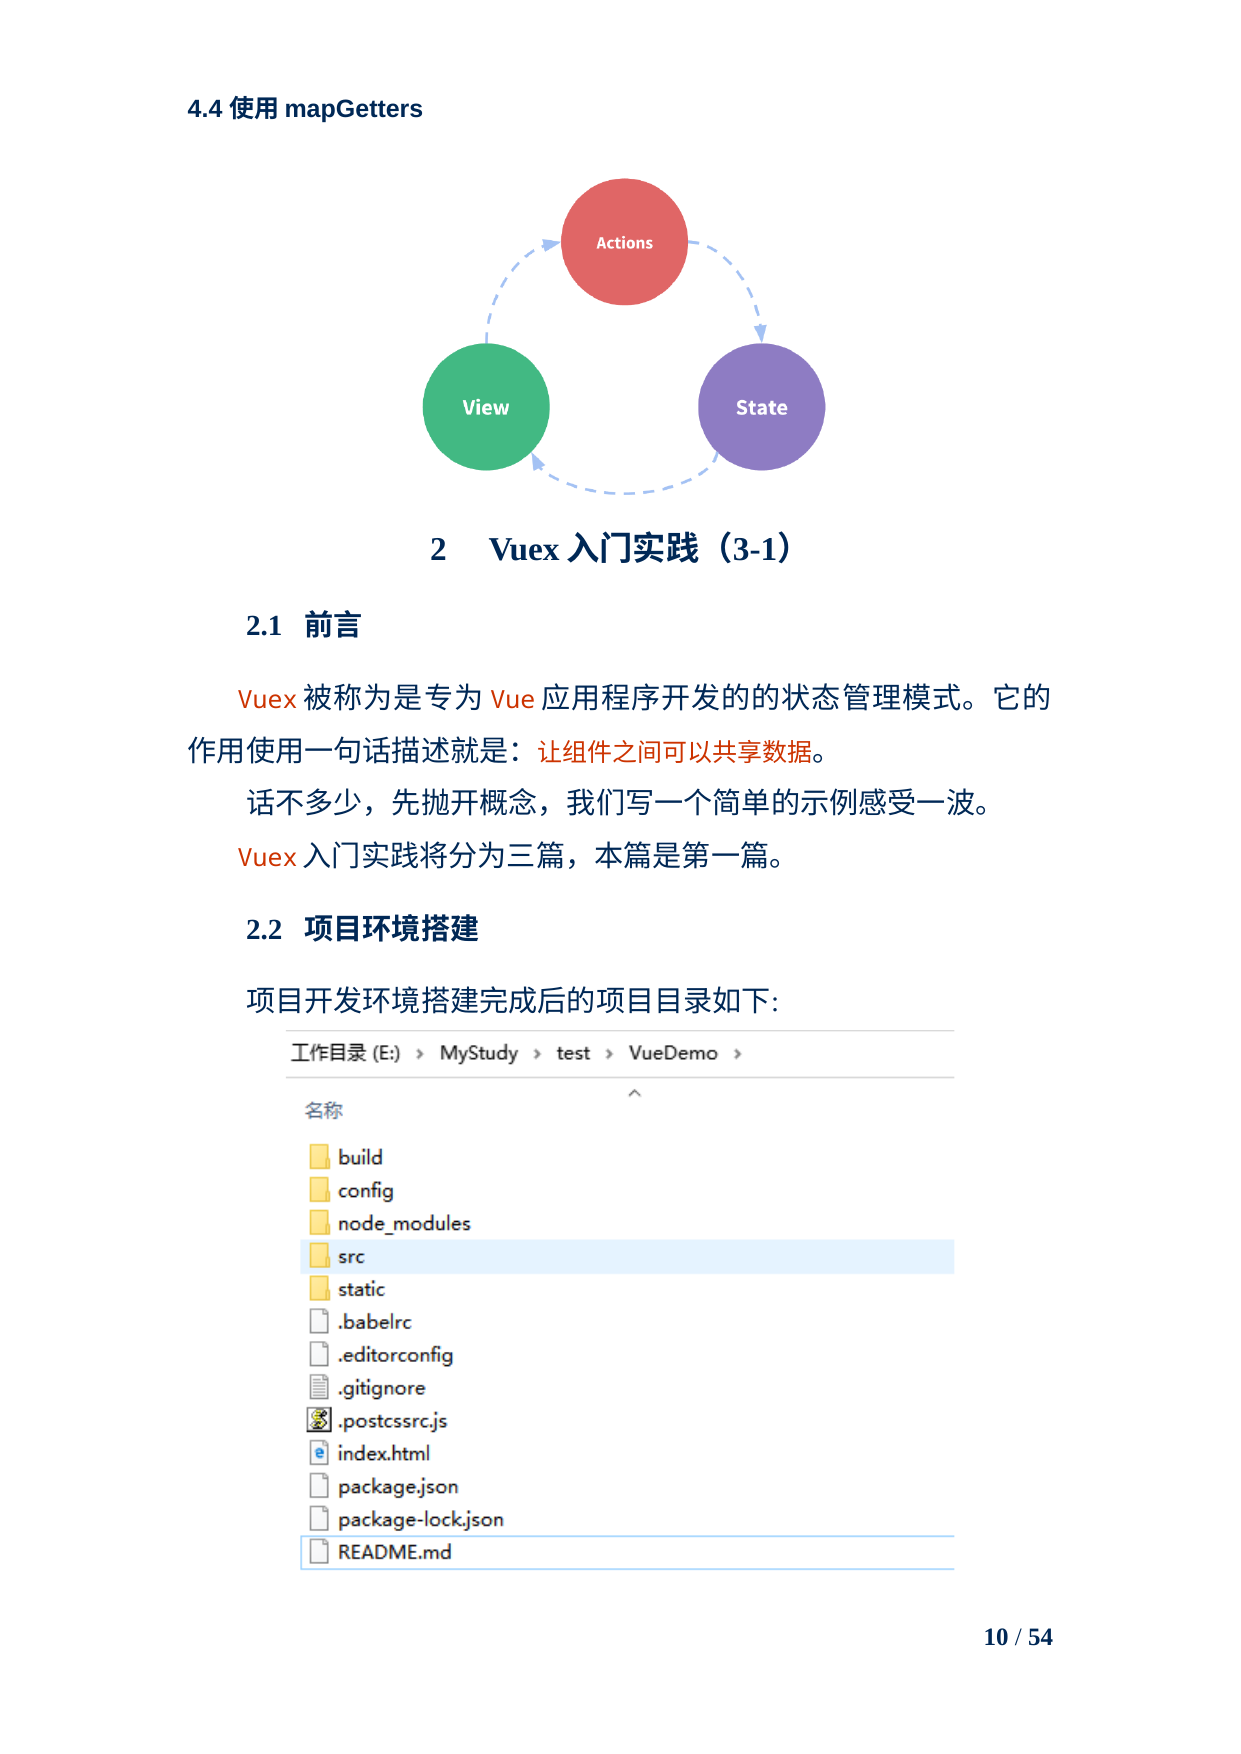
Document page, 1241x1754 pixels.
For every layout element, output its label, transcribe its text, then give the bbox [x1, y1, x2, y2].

subtitle 项目环境搭建 [246, 905, 1053, 948]
picture [285, 1030, 955, 1578]
text 话不多少，先抛开概念，我们写一个简单的示例感受一波。 [187, 780, 1053, 822]
picture [360, 162, 880, 514]
subtitle Vuex入门实践（3-1） [187, 522, 1053, 570]
text Vuex入门实践将分为三篇，本篇是第一篇。 [187, 833, 1053, 875]
text 项目开发环境搭建完成后的项目目录如下: [187, 978, 1053, 1020]
text Vuex被称为是专为Vue应用程序开发的的状态管理模式。它的作用使用一句话描述就是：让组件之间可以共享数据。 [187, 674, 1053, 769]
subtitle 前言 [246, 602, 1053, 644]
